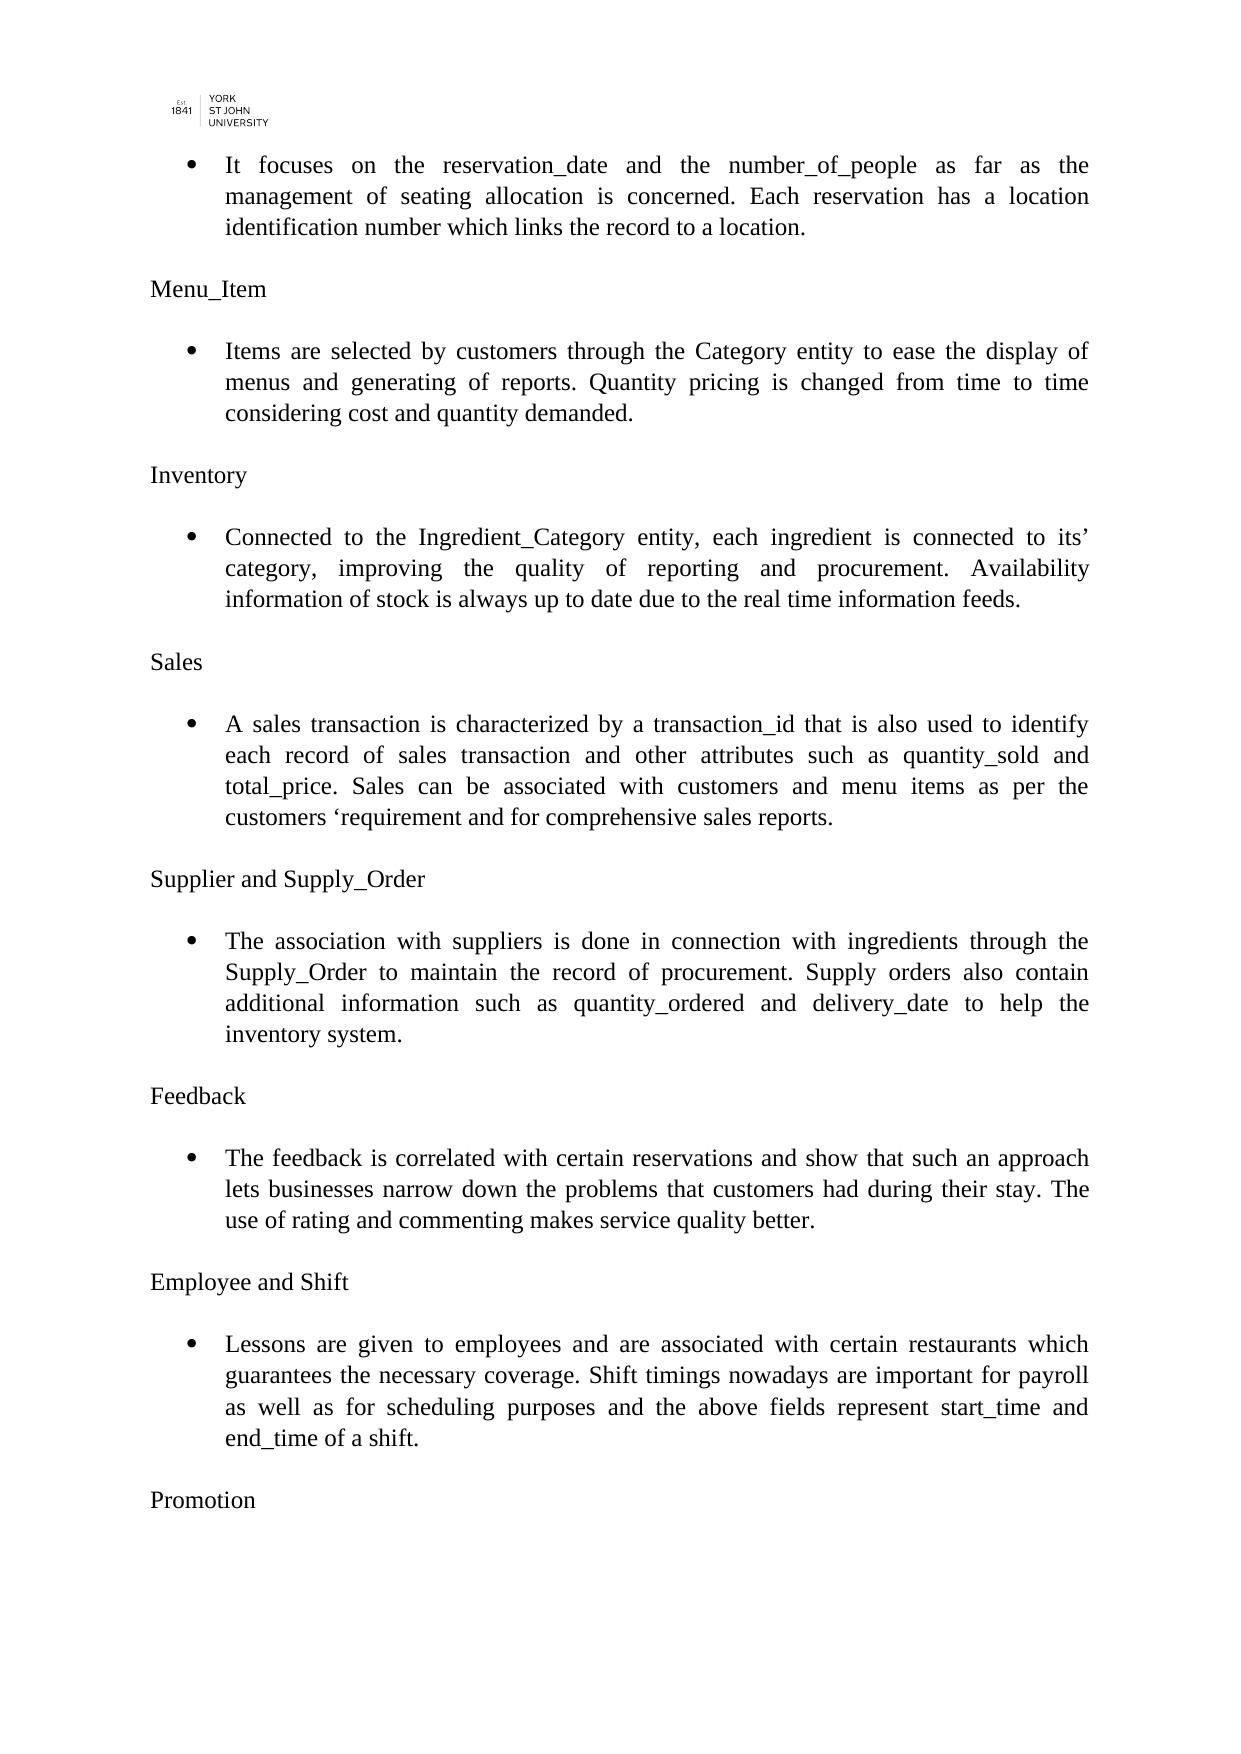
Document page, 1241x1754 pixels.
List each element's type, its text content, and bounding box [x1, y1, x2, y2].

text Employee and Shift [150, 1267, 1090, 1296]
text Feedback [150, 1081, 1090, 1110]
text Supplier and Supply_Order [150, 864, 1090, 893]
list The association with suppliers is done in connection with ingredients through the Supply_Order to maintain the record of procurement. Supply orders also contain additional information such as quantity_ordered and delivery_date to help the inventory system. [187, 926, 1090, 1048]
list Lessons are given to employees and are associated with certain restaurants which guarantees the necessary coverage. Shift timings nowadays are important for payroll as well as for scheduling purposes and the above fields represent start_time and end_time of a shift. [187, 1329, 1090, 1451]
list A sales transaction is characterized by a transaction_id that is also used to identify each record of sales transaction and other attributes such as quantity_sold and total_price. Sales can be associated with customers and menu items as per the customers ‘requirement and for comprehensive sales reports. [187, 709, 1090, 831]
list It focuses on the reservation_date and the number_of_people as far as the management of seating allocation is concerned. Each reservation has a location identification number which links the record to a location. [187, 150, 1090, 241]
text Menu_Item [150, 274, 1090, 303]
list Items are selected by customers through the Category entity to ease the display of menus and generating of reports. Quantity pricing is changed from time to time considering cost and quantity demanded. [187, 336, 1090, 427]
list The feedback is correlated with certain reservations and show that such an approach lets businesses narrow down the problems that customers had during their stay. The use of rating and commenting makes service quality better. [187, 1143, 1090, 1234]
text Inventory [150, 460, 1090, 489]
list Connected to the Ingredient_Category entity, each ingredient is connected to its’ category, improving the quality of reporting and procurement. Availability information of stock is always up to date due to the real time information feeds. [187, 522, 1090, 613]
text Sales [150, 647, 1090, 675]
picture [150, 73, 290, 148]
text Promotion [150, 1485, 1090, 1513]
